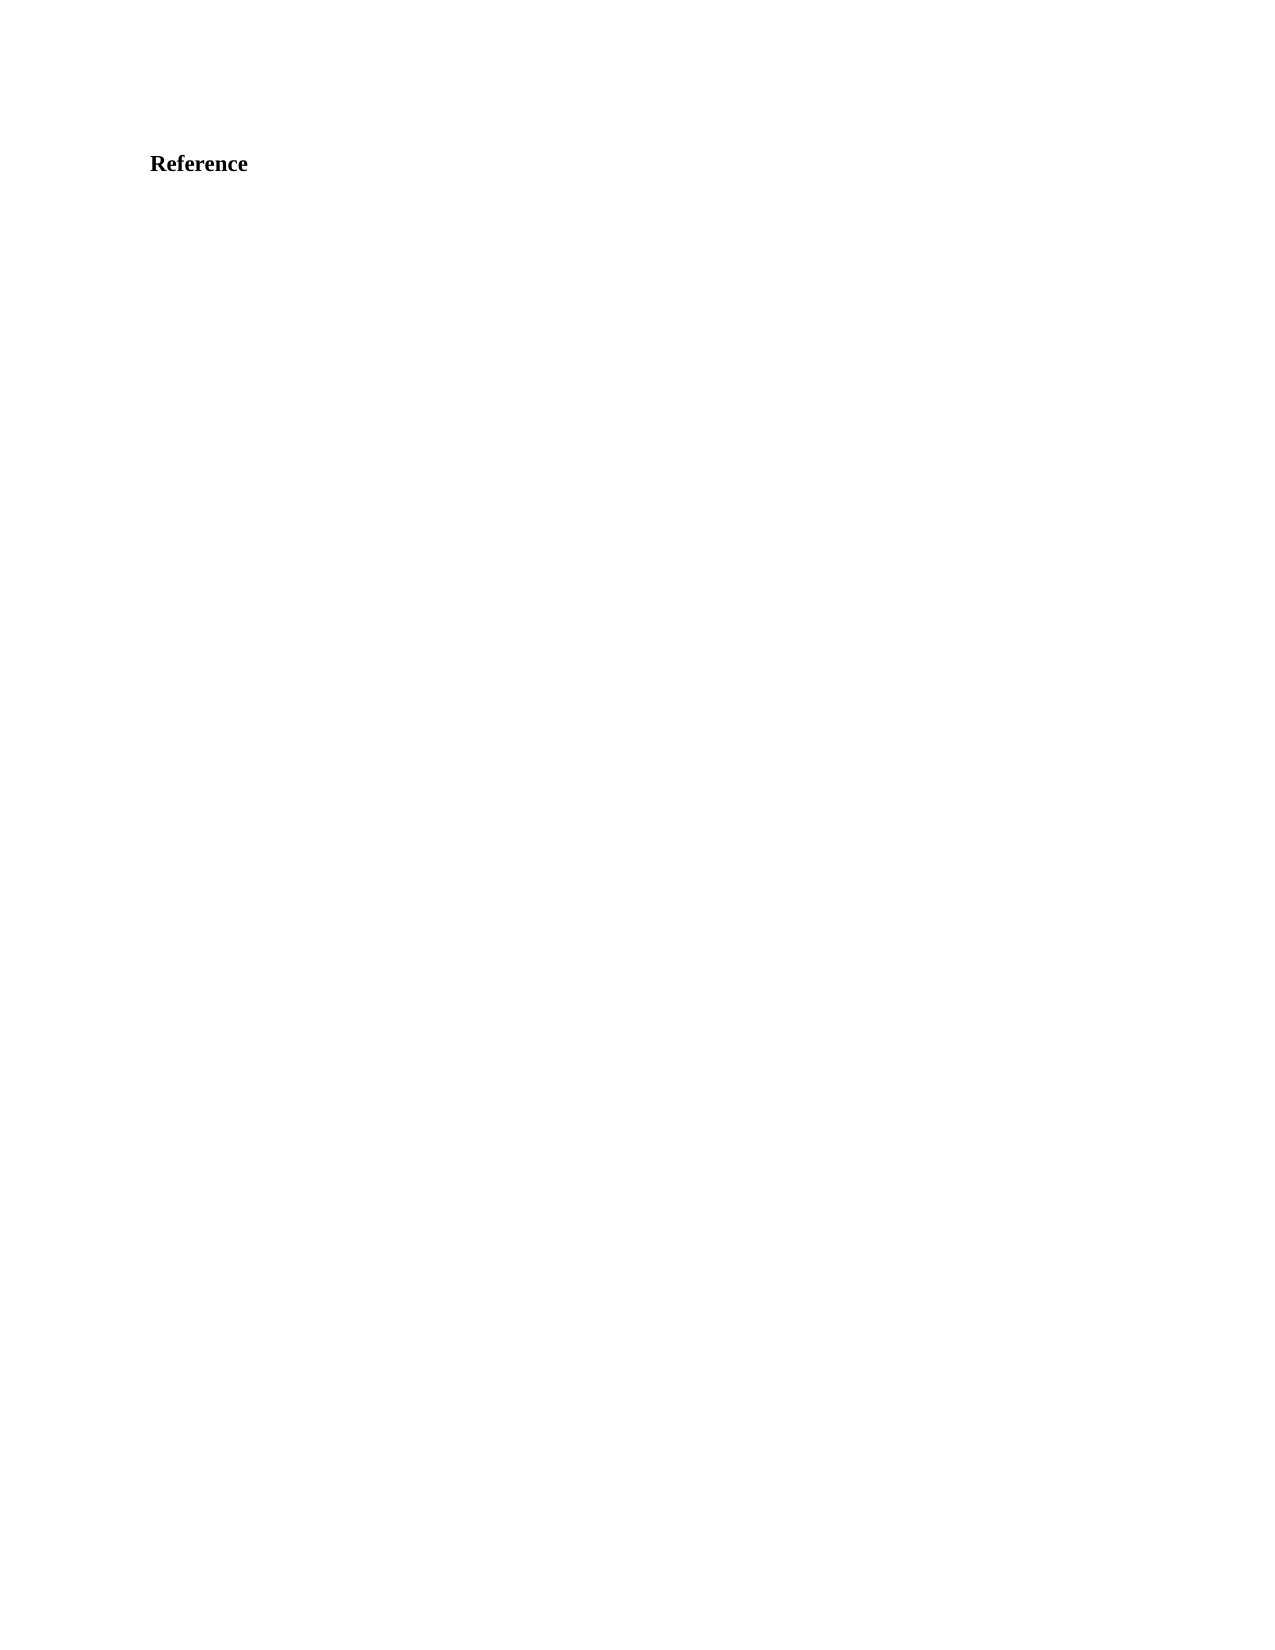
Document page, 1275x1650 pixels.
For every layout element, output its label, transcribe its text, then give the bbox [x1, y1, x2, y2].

text Reference [150, 150, 1125, 176]
